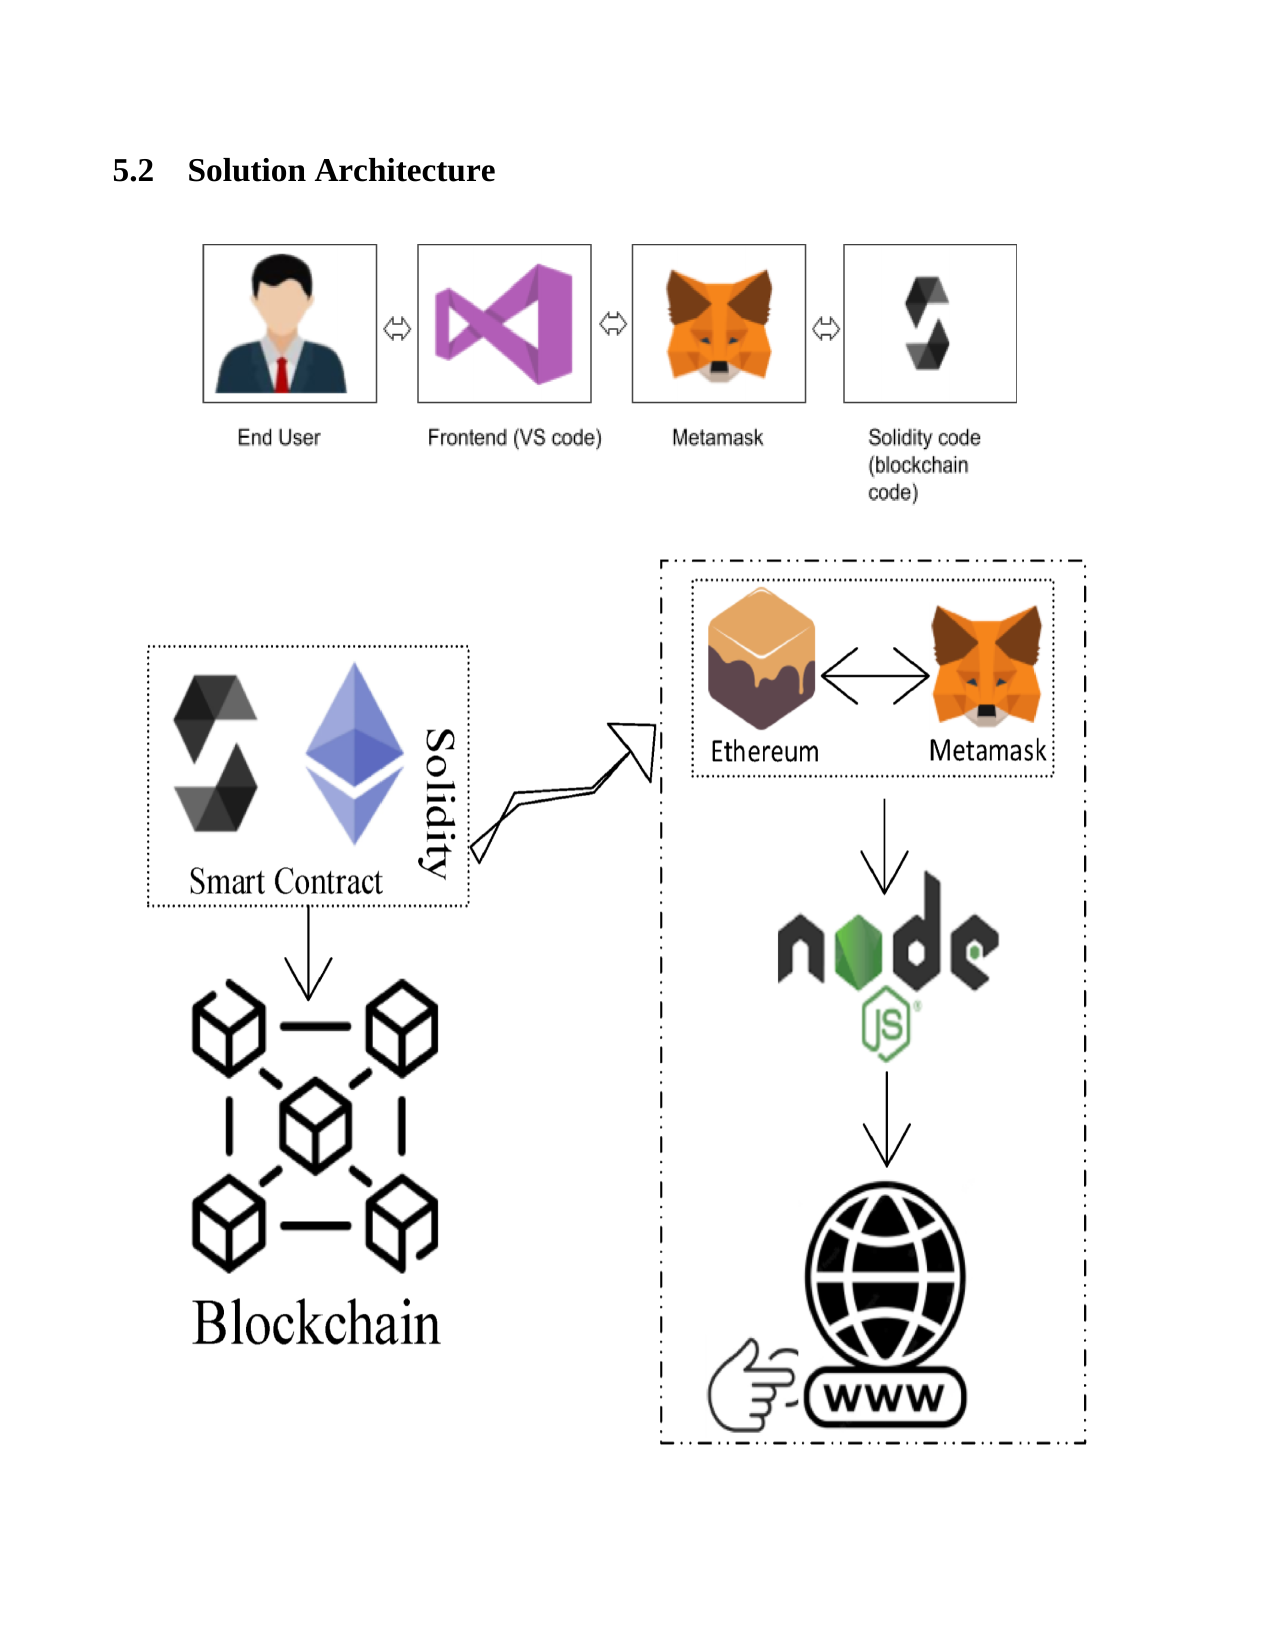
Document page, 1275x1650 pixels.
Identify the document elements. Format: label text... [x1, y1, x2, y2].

picture [202, 243, 1017, 506]
list Solution Architecture [112, 150, 1186, 188]
picture [136, 544, 1096, 1458]
